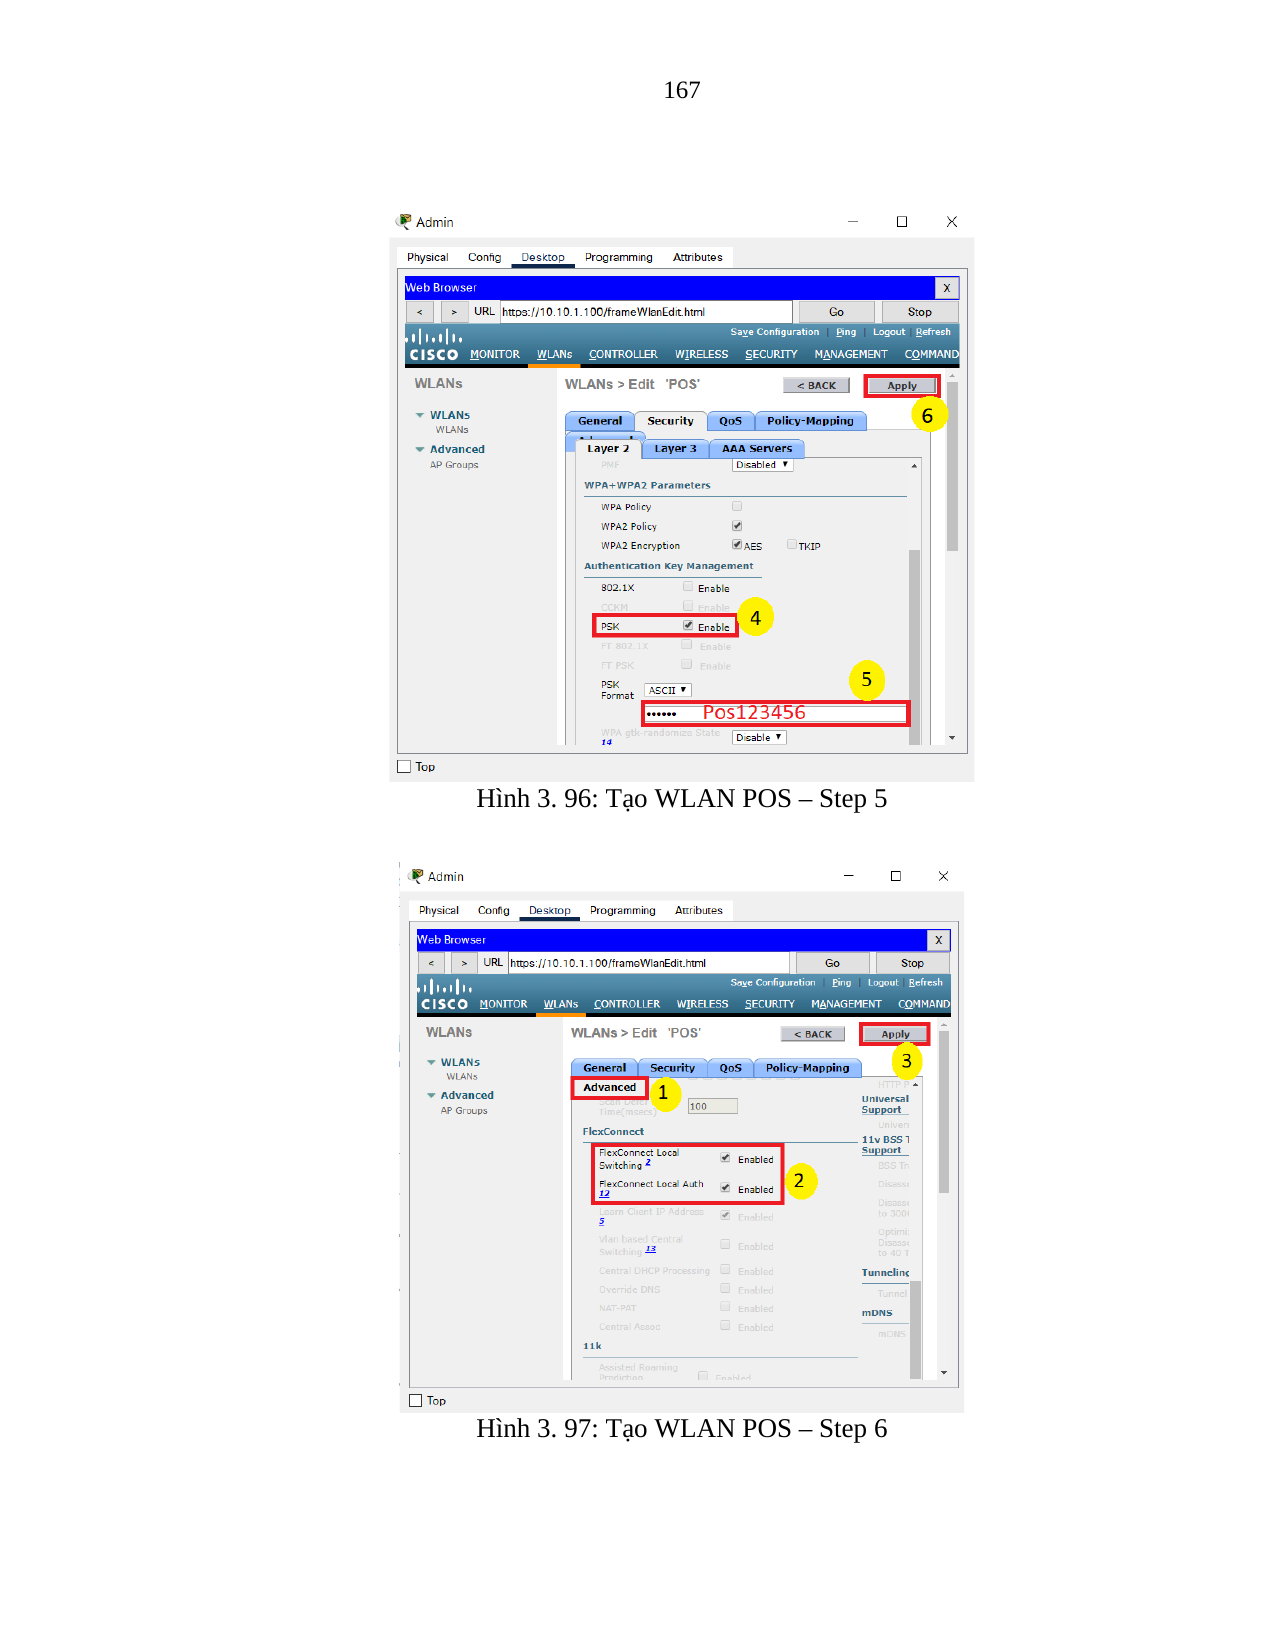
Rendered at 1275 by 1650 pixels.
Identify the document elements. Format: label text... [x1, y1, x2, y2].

text Hình 3. 96: Tạo WLAN POS – Step 5 [207, 782, 1157, 813]
picture [399, 862, 965, 1413]
text Hình 3. 97: Tạo WLAN POS – Step 6 [207, 1412, 1157, 1444]
picture [389, 206, 975, 782]
